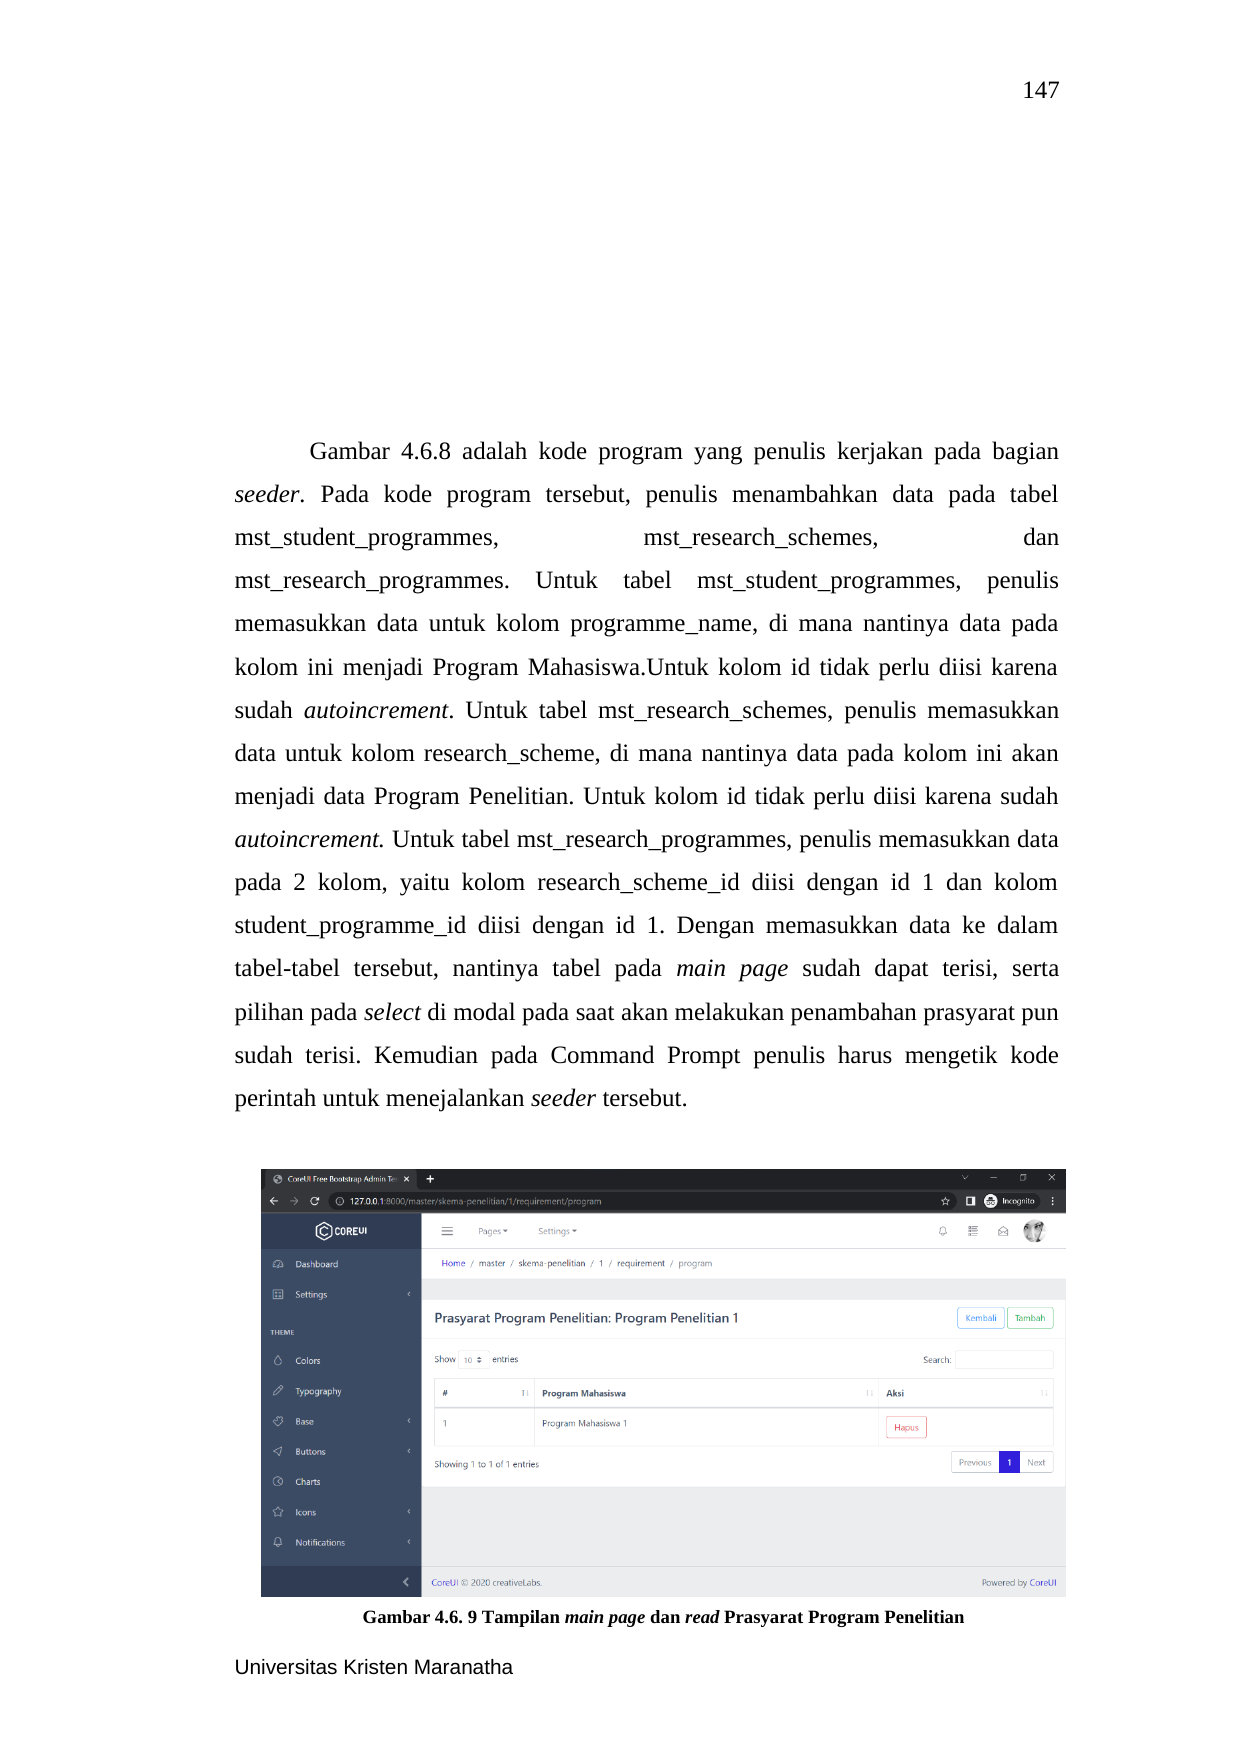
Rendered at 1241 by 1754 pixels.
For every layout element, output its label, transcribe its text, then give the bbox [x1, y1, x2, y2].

text Gambar 4.6.8 adalah kode program yang penulis kerjakan pada bagian seeder. Pada kode program tersebut, penulis menambahkan data pada tabel mst_student_programmes, mst_research_schemes, dan mst_research_programmes. Untuk tabel mst_student_programmes, penulis memasukkan data untuk kolom programme_name, di mana nantinya data pada kolom ini menjadi Program Mahasiswa.Untuk kolom id tidak perlu diisi karena sudah autoincrement. Untuk tabel mst_research_schemes, penulis memasukkan data untuk kolom research_scheme, di mana nantinya data pada kolom ini akan menjadi data Program Penelitian. Untuk kolom id tidak perlu diisi karena sudah autoincrement. Untuk tabel mst_research_programmes, penulis memasukkan data pada 2 kolom, yaitu kolom research_scheme_id diisi dengan id 1 dan kolom student_programme_id diisi dengan id 1. Dengan memasukkan data ke dalam tabel-tabel tersebut, nantinya tabel pada main page sudah dapat terisi, serta pilihan pada select di modal pada saat akan melakukan penambahan prasyarat pun sudah terisi. Kemudian pada Command Prompt penulis harus mengetik kode perintah untuk menejalankan seeder tersebut. [234, 436, 1059, 1112]
picture [261, 1169, 1066, 1597]
